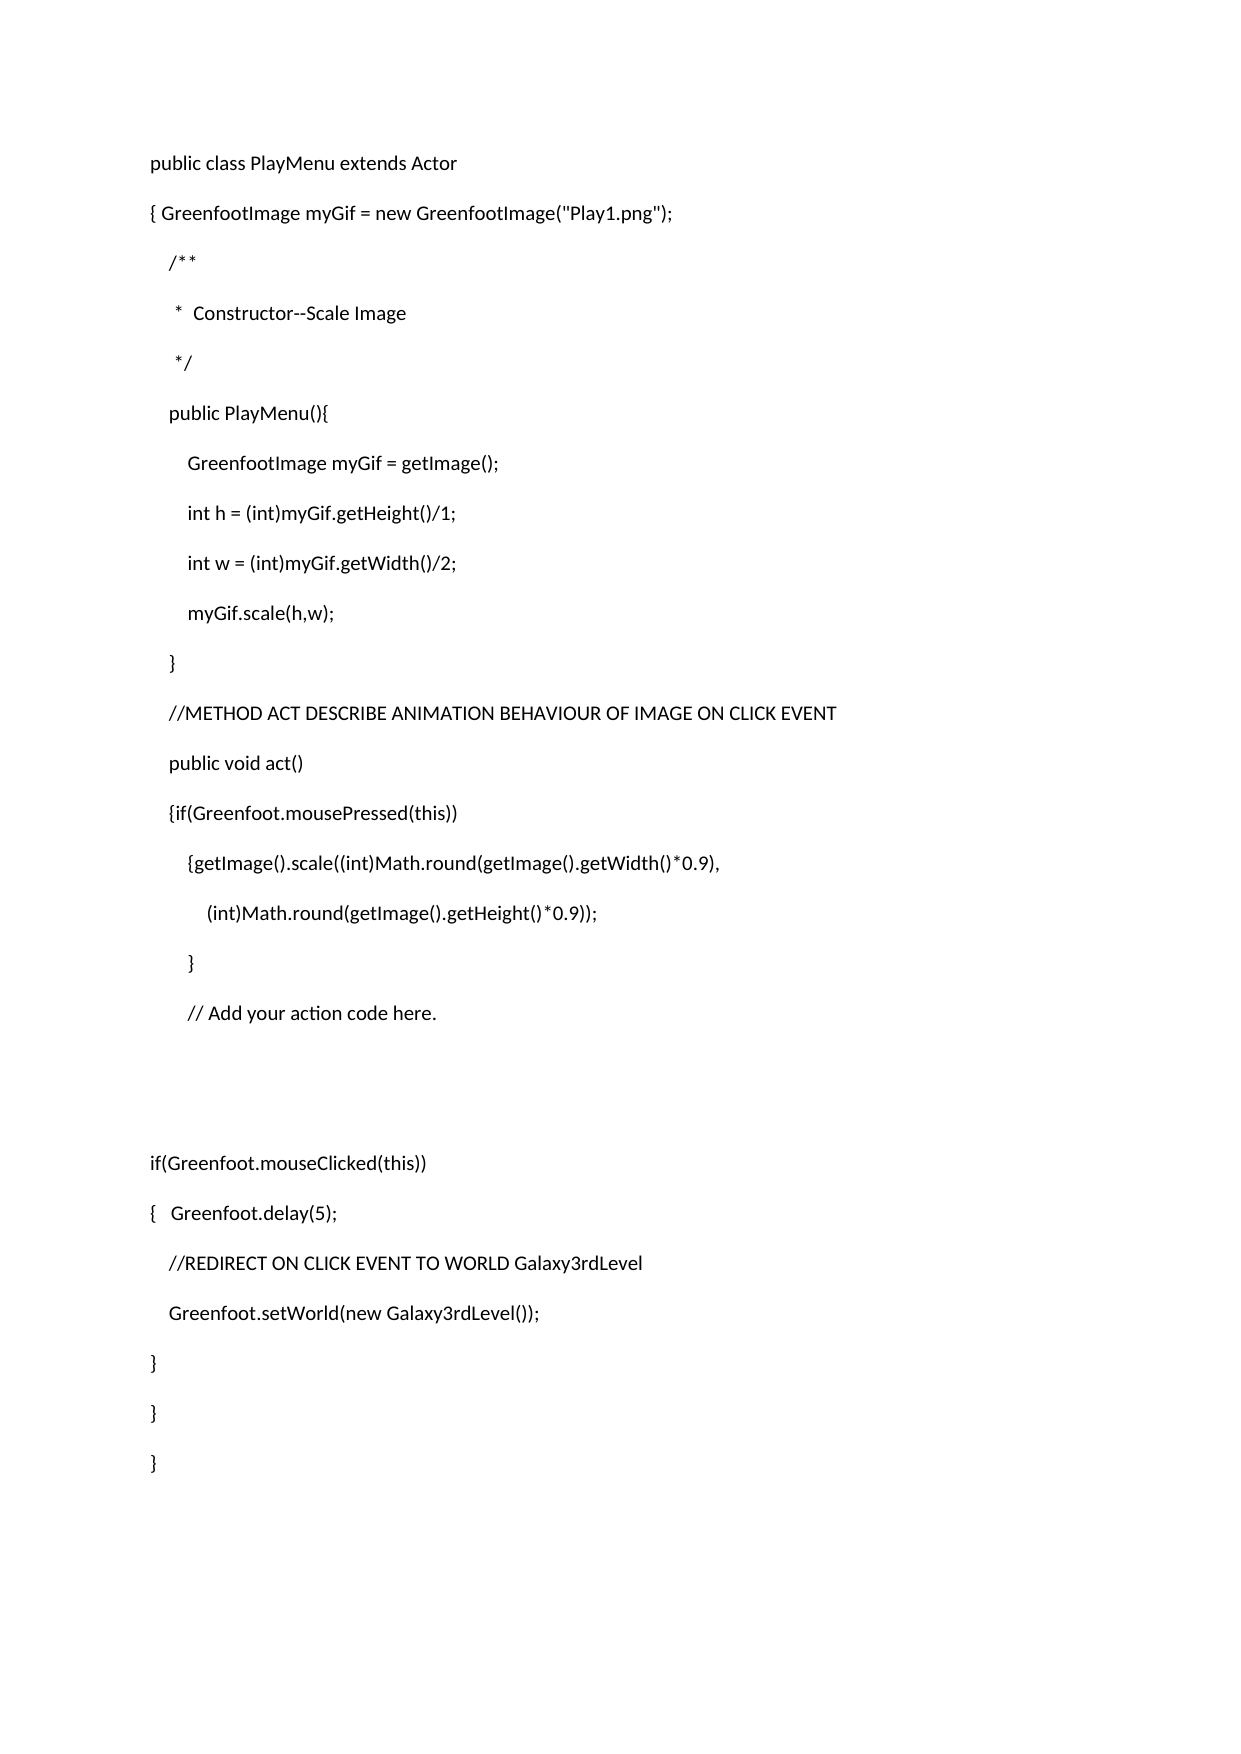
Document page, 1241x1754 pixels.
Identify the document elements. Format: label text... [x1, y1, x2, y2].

text if(Greenfoot.mouseClicked(this)) [150, 1150, 1090, 1175]
text { GreenfootImage myGif = new GreenfootImage("Play1.png"); [150, 200, 1090, 225]
text (int)Math.round(getImage().getHeight()*0.9)); [150, 900, 1090, 925]
text GreenfootImage myGif = getImage(); [150, 450, 1090, 475]
text /** [150, 250, 1090, 275]
text public PlayMenu(){ [150, 400, 1090, 425]
text } [150, 950, 1090, 975]
text */ [150, 350, 1090, 375]
text } [150, 1400, 1090, 1425]
text } [150, 650, 1090, 675]
text int w = (int)myGif.getWidth()/2; [150, 550, 1090, 575]
text * Constructor--Scale Image [150, 300, 1090, 325]
text // Add your action code here. [150, 1000, 1090, 1025]
text public void act() [150, 750, 1090, 775]
text } [150, 1350, 1090, 1375]
text { Greenfoot.delay(5); [150, 1200, 1090, 1225]
text public class PlayMenu extends Actor [150, 150, 1090, 175]
text {if(Greenfoot.mousePressed(this)) [150, 800, 1090, 825]
text //METHOD ACT DESCRIBE ANIMATION BEHAVIOUR OF IMAGE ON CLICK EVENT [150, 700, 1090, 725]
text myGif.scale(h,w); [150, 600, 1090, 625]
text {getImage().scale((int)Math.round(getImage().getWidth()*0.9), [150, 850, 1090, 875]
text } [150, 1450, 1090, 1475]
text int h = (int)myGif.getHeight()/1; [150, 500, 1090, 525]
text Greenfoot.setWorld(new Galaxy3rdLevel()); [150, 1300, 1090, 1325]
text //REDIRECT ON CLICK EVENT TO WORLD Galaxy3rdLevel [150, 1250, 1090, 1275]
